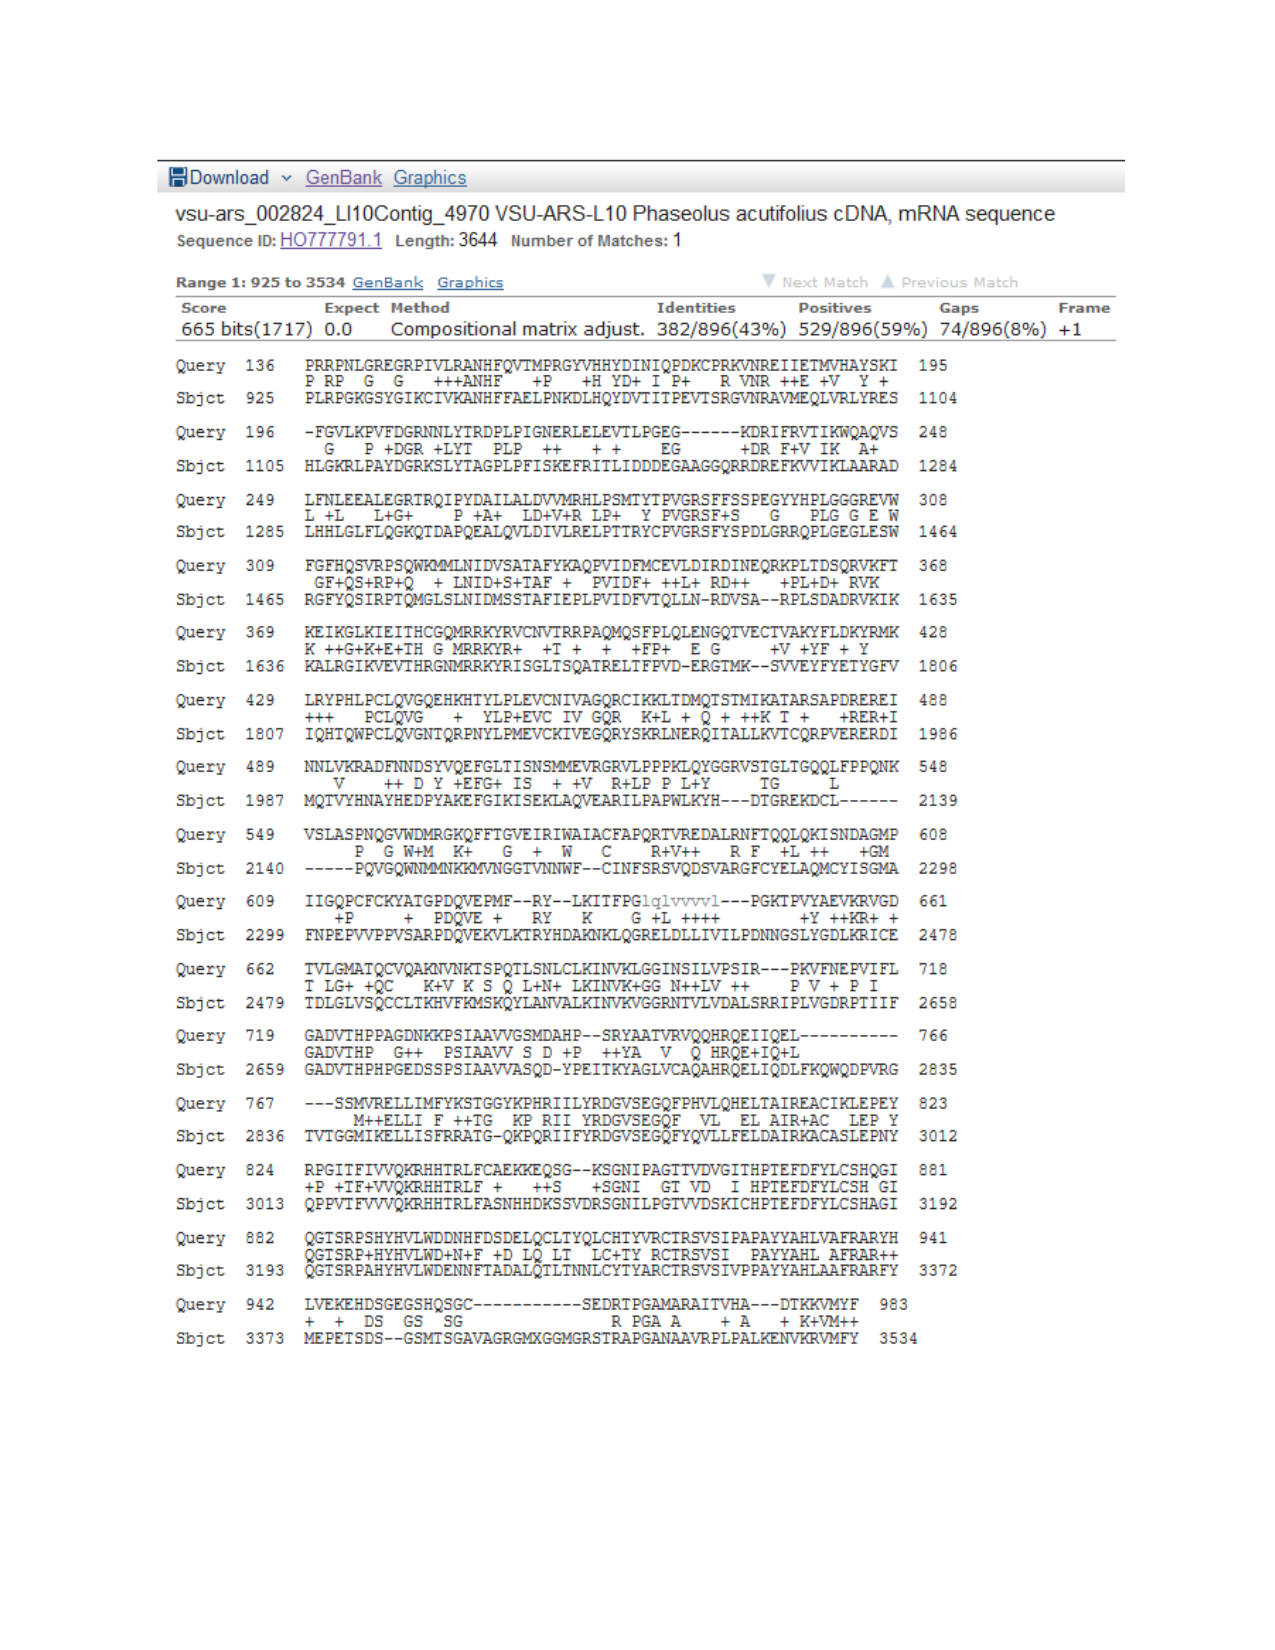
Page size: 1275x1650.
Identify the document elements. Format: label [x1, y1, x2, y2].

picture [150, 150, 1125, 1356]
